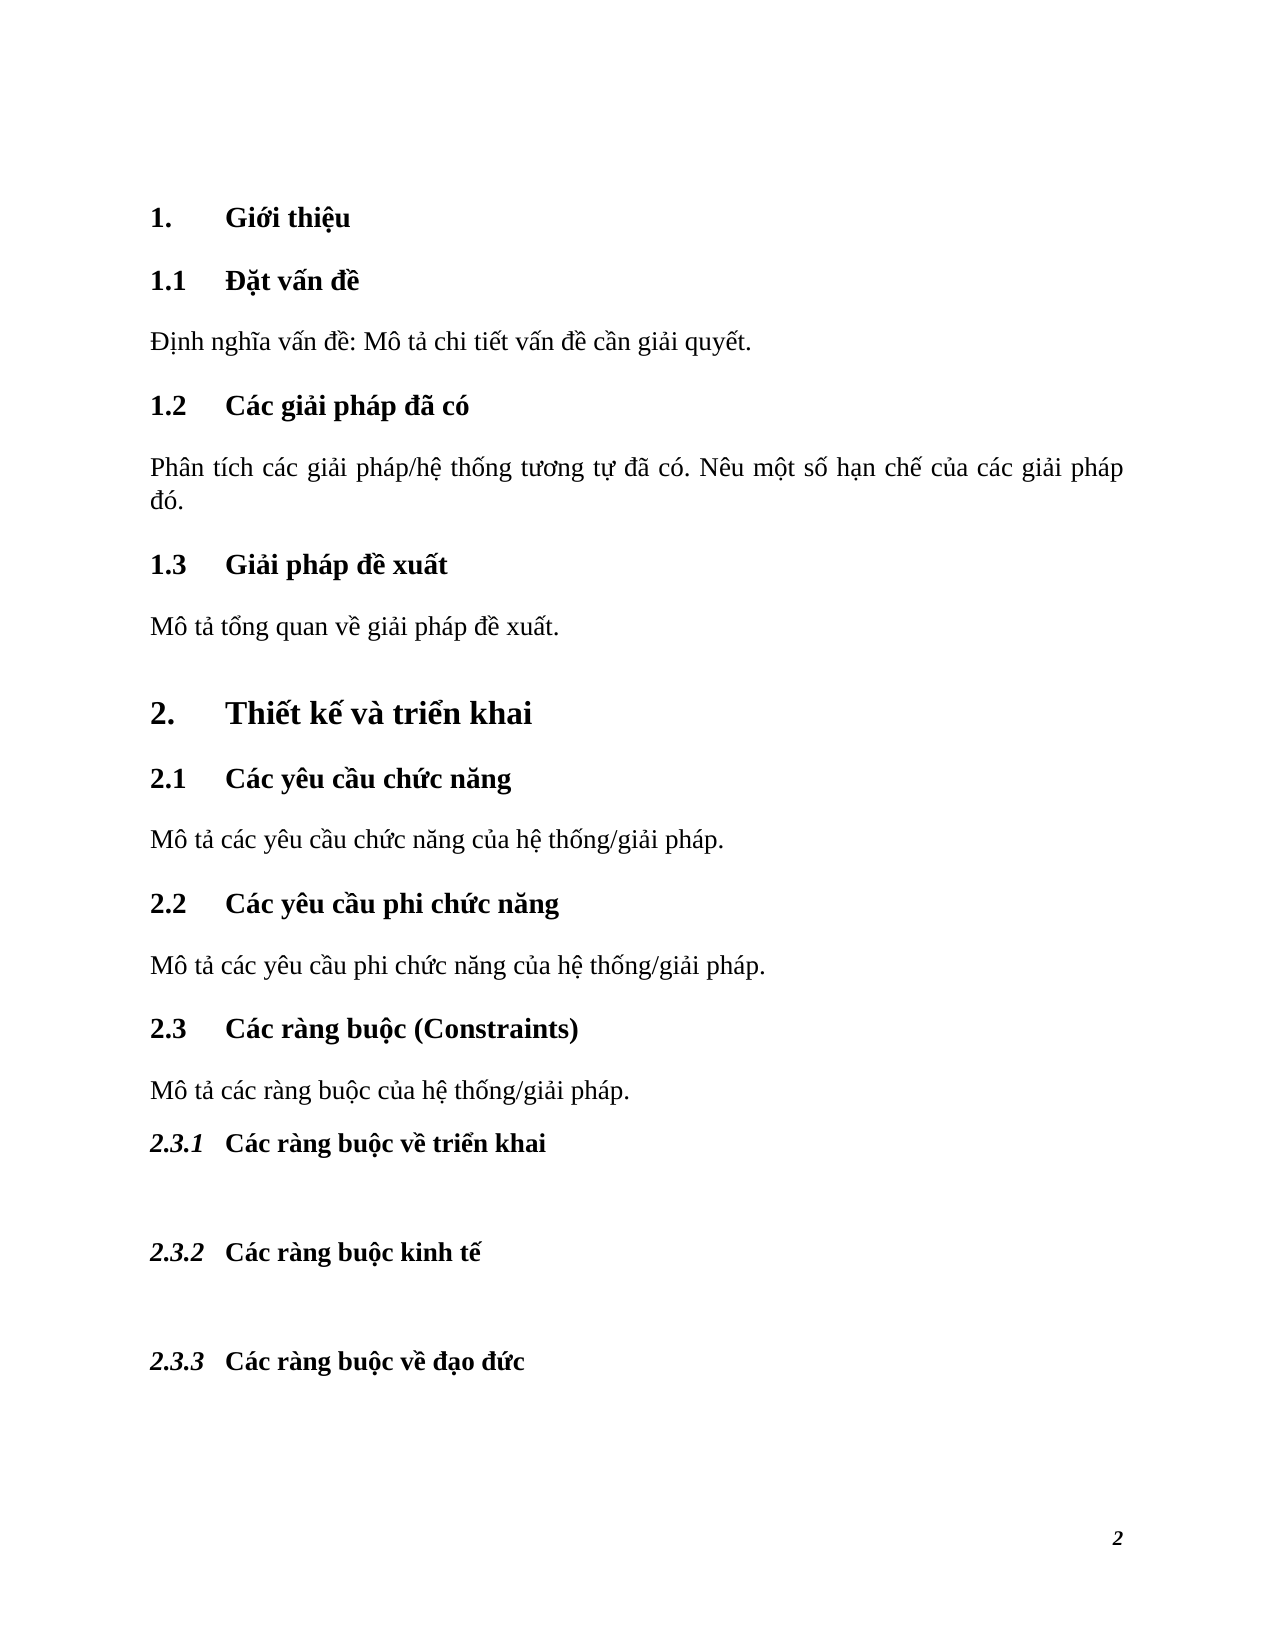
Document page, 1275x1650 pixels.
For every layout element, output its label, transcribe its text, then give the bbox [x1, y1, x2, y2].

subtitle Giải pháp đề xuất [150, 547, 1125, 581]
subtitle Đặt vấn đề [150, 263, 1125, 296]
subtitle Các ràng buộc (Constraints) [150, 1012, 1125, 1045]
subtitle Các ràng buộc về triển khai [150, 1133, 1125, 1158]
subtitle Các yêu cầu phi chức năng [150, 886, 1125, 920]
text Mô tả tổng quan về giải pháp đề xuất. [150, 610, 1125, 641]
text Định nghĩa vấn đề: Mô tả chi tiết vấn đề cần giải quyết. [150, 325, 1125, 357]
text Mô tả các yêu cầu phi chức năng của hệ thống/giải pháp. [150, 949, 1125, 980]
text Mô tả các yêu cầu chức năng của hệ thống/giải pháp. [150, 823, 1125, 855]
subtitle Các ràng buộc về đạo đức [150, 1350, 1125, 1375]
text Mô tả các ràng buộc của hệ thống/giải pháp. [150, 1074, 1125, 1106]
subtitle Các yêu cầu chức năng [150, 761, 1125, 794]
text Phân tích các giải pháp/hệ thống tương tự đã có. Nêu một số hạn chế của các giải pháp đó. [150, 451, 1125, 516]
subtitle Giới thiệu [150, 200, 1125, 233]
subtitle Thiết kế và triển khai [150, 693, 1125, 732]
subtitle Các ràng buộc kinh tế [150, 1241, 1125, 1266]
subtitle Các giải pháp đã có [150, 388, 1125, 422]
